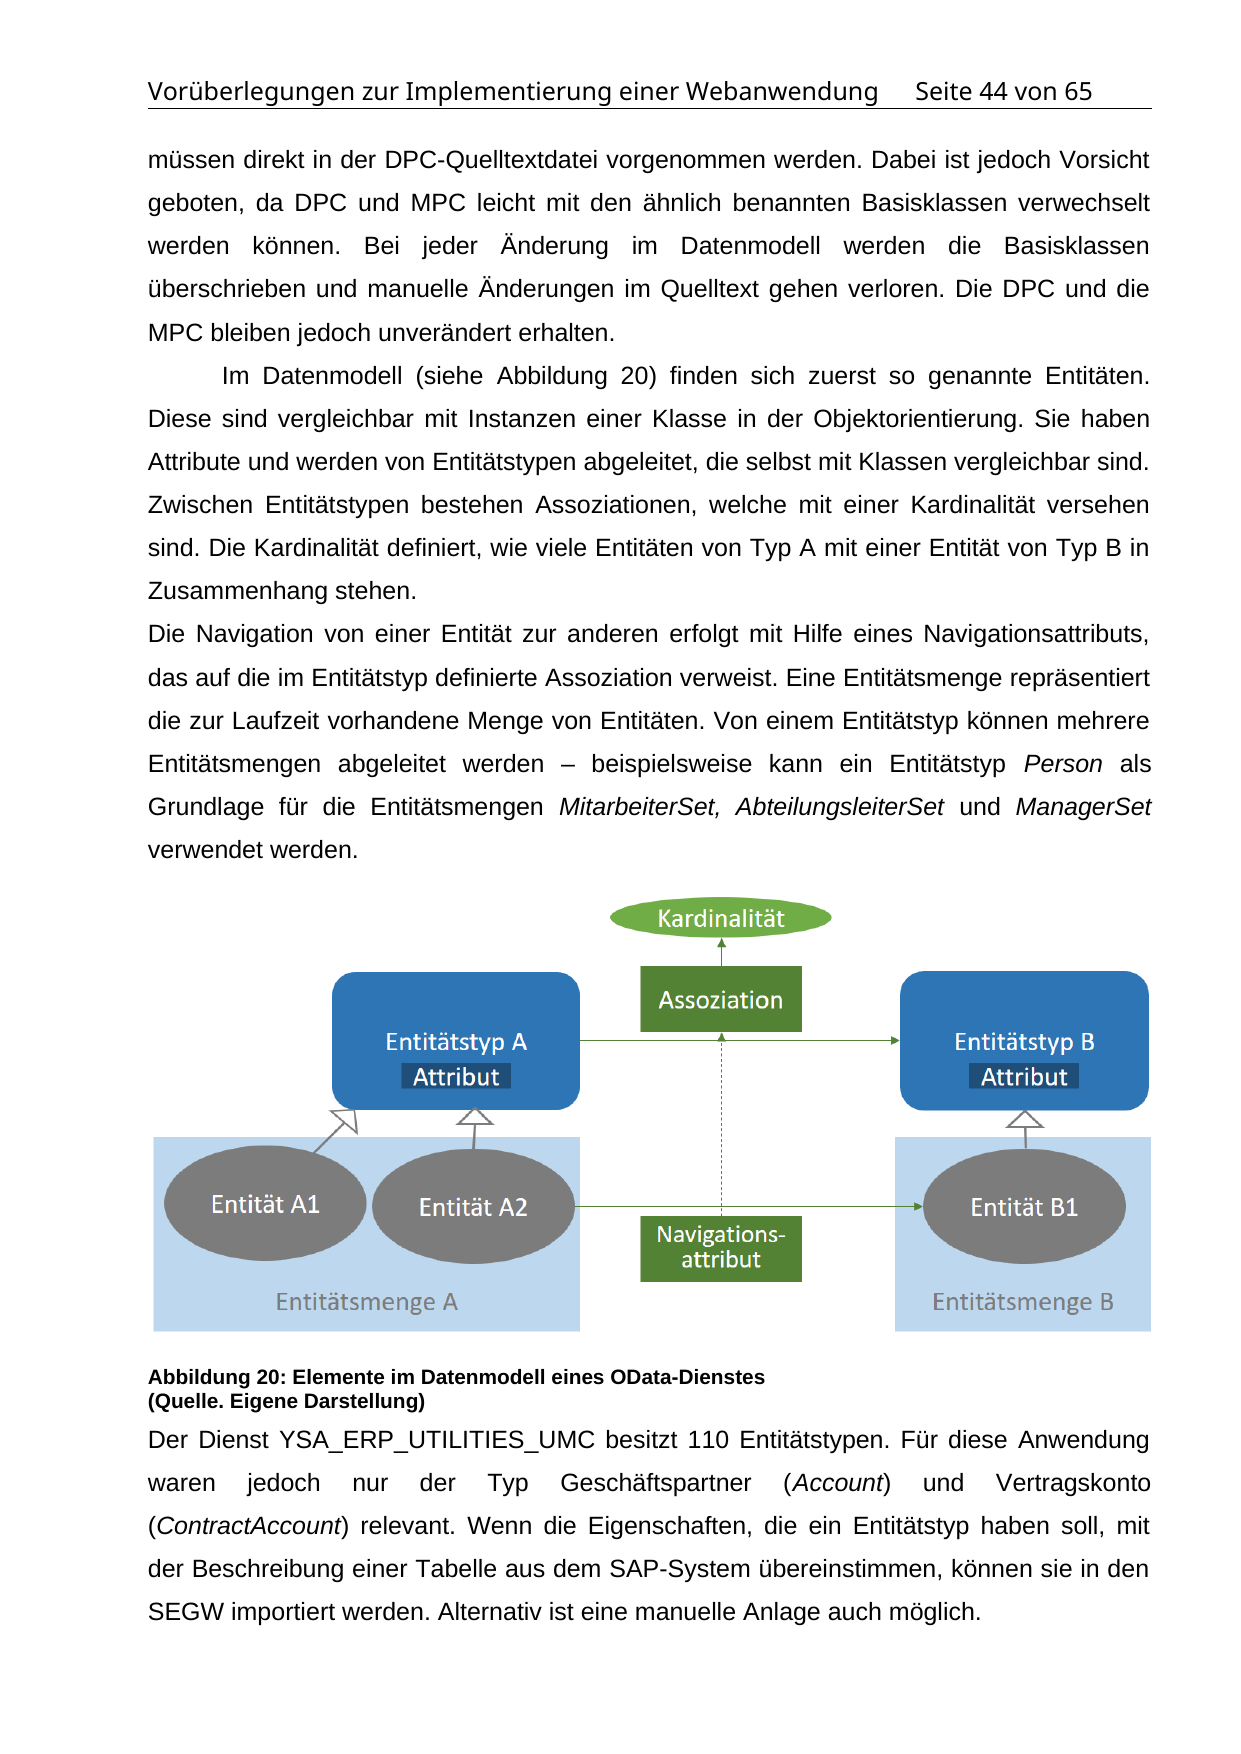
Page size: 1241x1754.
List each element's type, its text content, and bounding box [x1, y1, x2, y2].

text Die Navigation von einer Entität zur anderen erfolgt mit Hilfe eines Navigationsattributs, das auf die im Entitätstyp definierte Assoziation verweist. Eine Entitätsmenge repräsentiert die zur Laufzeit vorhandene Menge von Entitäten. Von einem Entitätstyp können mehrere Entitätsmengen abgeleitet werden – beispielsweise kann ein Entitätstyp Person als Grundlage für die Entitätsmengen MitarbeiterSet, AbteilungsleiterSet und ManagerSet verwendet werden. [148, 619, 1152, 864]
picture [147, 890, 1152, 1338]
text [148, 145, 1152, 346]
text (Quelle. Eigene Darstellung) [148, 1389, 1152, 1413]
text Der Dienst YSA_ERP_UTILITIES_UMC besitzt 110 Entitätstypen. Für diese Anwendung waren jedoch nur der Typ Geschäftspartner (Account) und Vertragskonto (ContractAccount) relevant. Wenn die Eigenschaften, die ein Entitätstyp haben soll, mit der Beschreibung einer Tabelle aus dem SAP-System übereinstimmen, können sie in den SEGW importiert werden. Alternativ ist eine manuelle Anlage auch möglich. [148, 1424, 1152, 1626]
text Im Datenmodell (siehe Abbildung 20) finden sich zuerst so genannte Entitäten. Diese sind vergleichbar mit Instanzen einer Klasse in der Objektorientierung. Sie haben Attribute und werden von Entitätstypen abgeleitet, die selbst mit Klassen vergleichbar sind. Zwischen Entitätstypen bestehen Assoziationen, welche mit einer Kardinalität versehen sind. Die Kardinalität definiert, wie viele Entitäten von Typ A mit einer Entität von Typ B in Zusammenhang stehen. [148, 361, 1152, 605]
